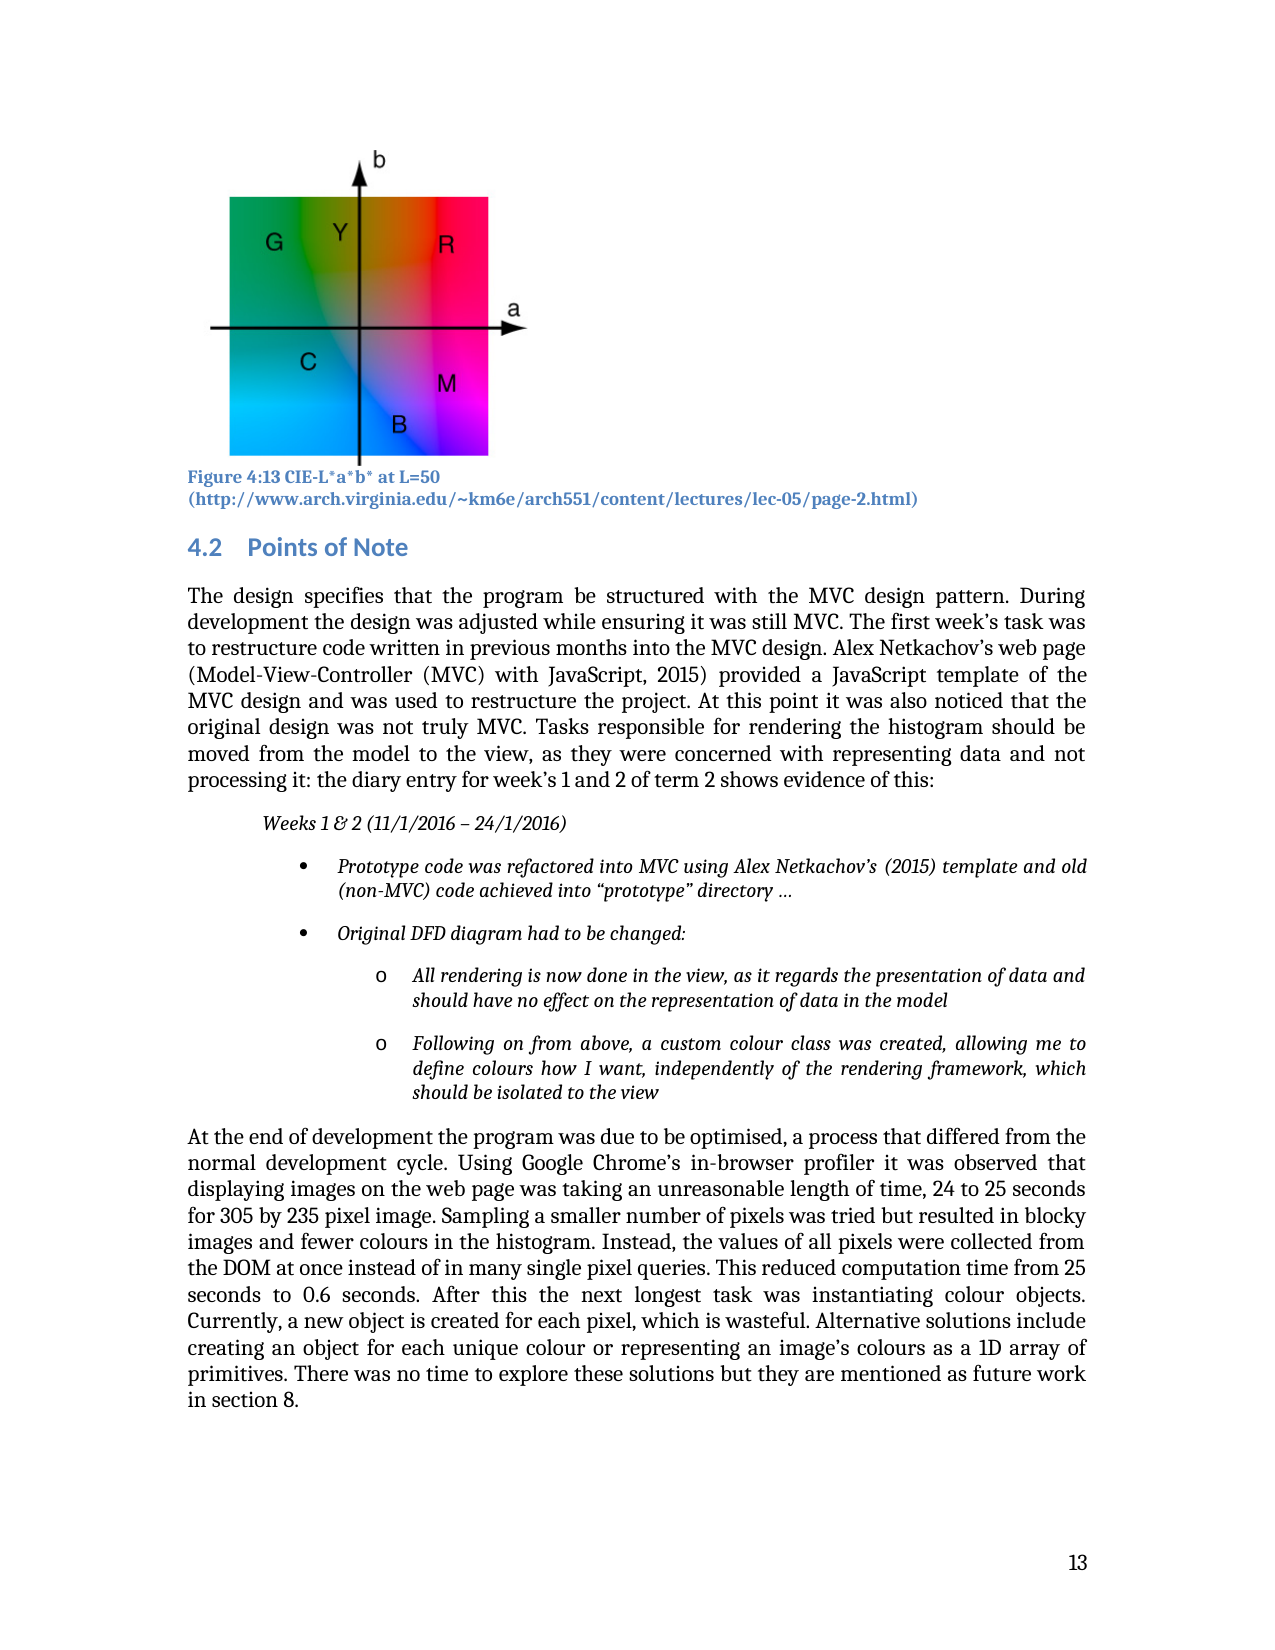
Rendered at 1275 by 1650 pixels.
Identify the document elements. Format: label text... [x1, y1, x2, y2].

list Prototype code was refactored into MVC using Alex Netkachov’s template and old (non-MVC) code achieved into “prototype” directory … [300, 855, 1087, 903]
text Weeks 1 & 2 (11/1/2016 – 24/1/2016) [262, 812, 1087, 836]
list All rendering is now done in the view, as it regards the presentation of data and should have no effect on the representation of data in the model [375, 964, 1087, 1013]
text The design specifies that the program be structured with the MVC design pattern. During development the design was adjusted while ensuring it was still MVC. The first week’s task was to restructure code written in previous months into the MVC design. Alex Netkachov’s web page provided a JavaScript template of the MVC design and was used to restructure the project. At this point it was also noticed that the original design was not truly MVC. Tasks responsible for rendering the histogram should be moved from the model to the view, as they were concerned with representing data and not processing it: the diary entry for week’s 1 and 2 of term 2 shows evidence of this: [187, 582, 1087, 793]
list Following on from above, a custom colour class was created, allowing me to define colours how I want, independently of the rendering framework, which should be isolated to the view [375, 1032, 1087, 1105]
text At the end of development the program was due to be optimised, a process that differed from the normal development cycle. Using Google Chrome’s in-browser profiler it was observed that displaying images on the web page was taking an unreasonable length of time, 24 to 25 seconds for 305 by 235 pixel image. Sampling a smaller number of pixels was tried but resulted in blocky images and fewer colours in the histogram. Instead, the values of all pixels were collected from the DOM at once instead of in many single pixel queries. This reduced computation time from 25 seconds to 0.6 seconds. After this the next longest task was instantiating colour objects. Currently, a new object is created for each pixel, which is wasteful. Alternative solutions include creating an object for each unique colour or representing an image’s colours as a 1D array of primitives. There was no time to explore these solutions but they are mentioned as future work in section 8. [187, 1123, 1087, 1413]
picture [187, 150, 535, 467]
subtitle Points of Note [187, 531, 1087, 564]
text (http://www.arch.virginia.edu/~km6e/arch551/content/lectures/lec-05/page-2.html) [187, 488, 1087, 510]
list Original DFD diagram had to be changed: [300, 921, 1087, 945]
